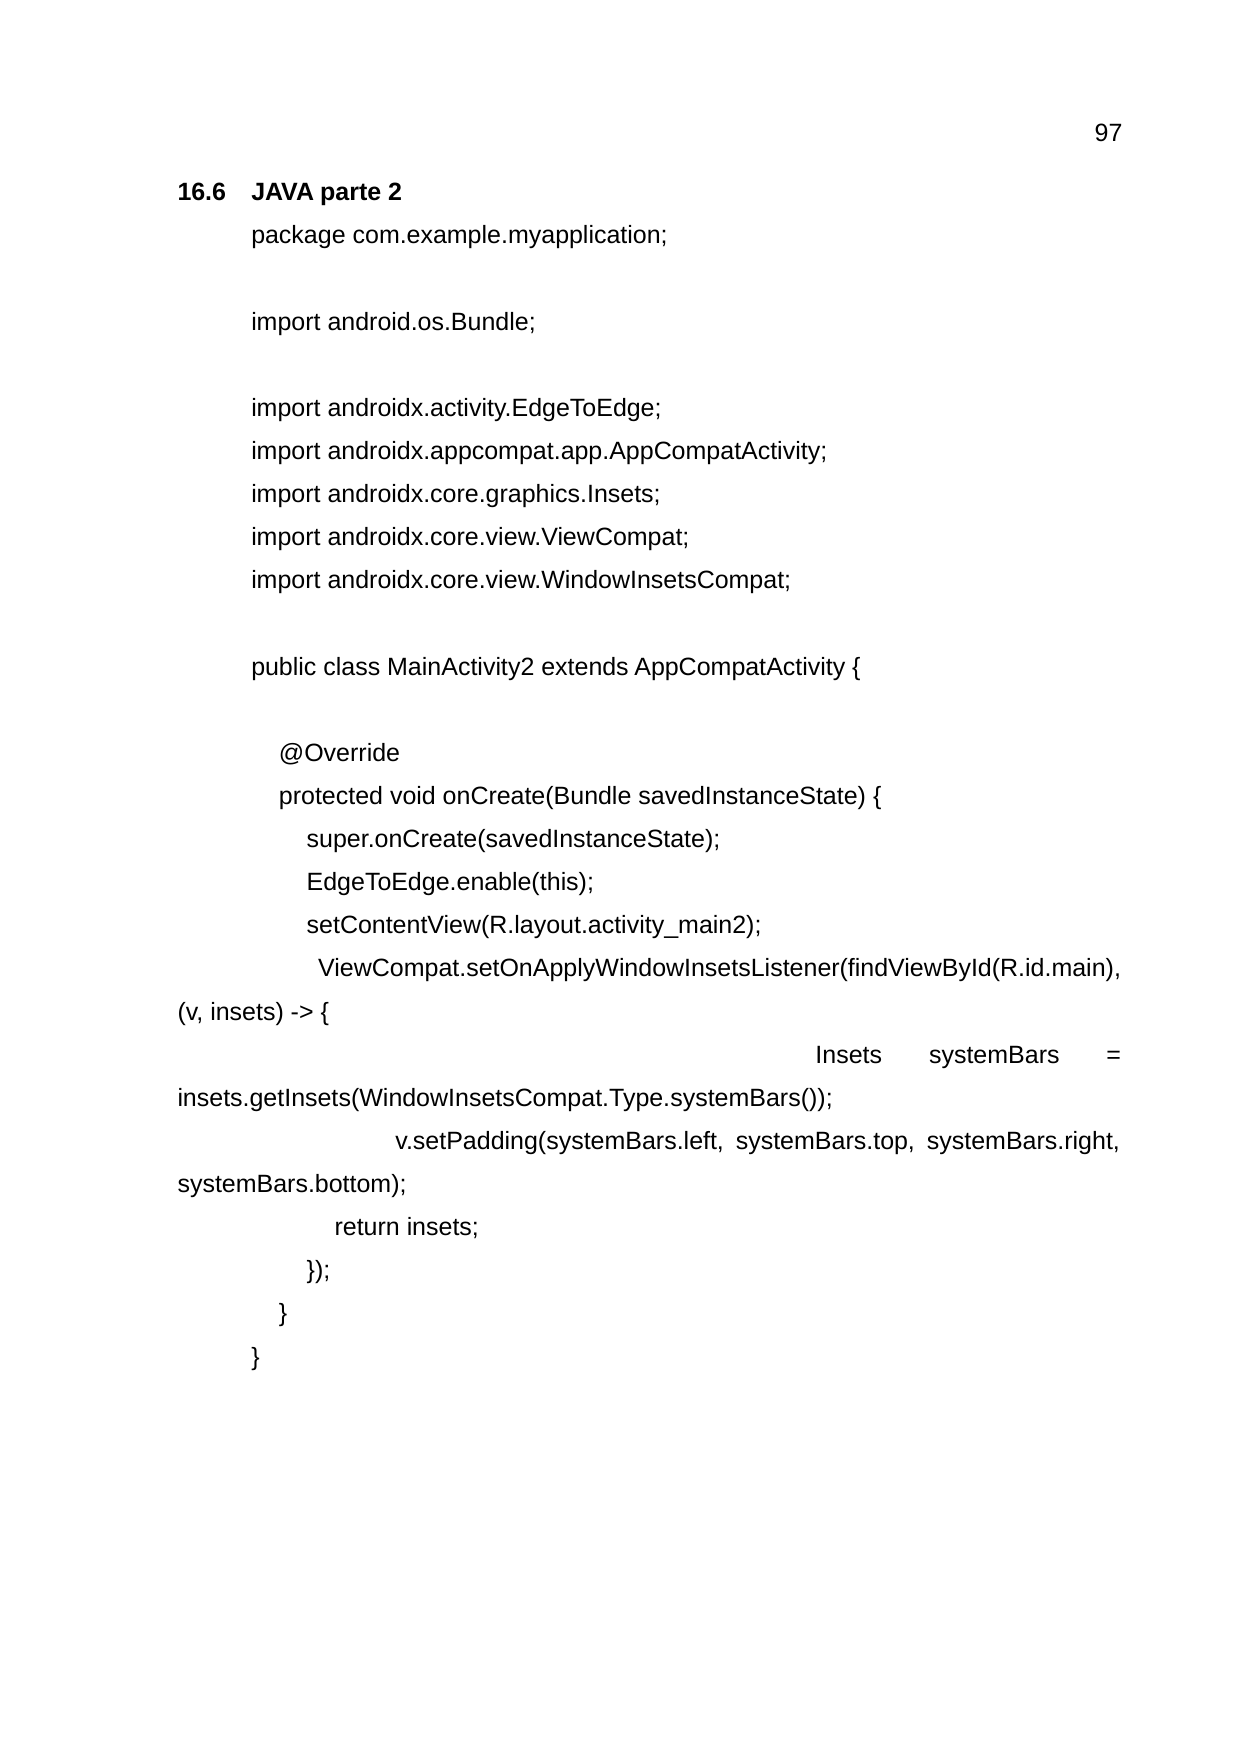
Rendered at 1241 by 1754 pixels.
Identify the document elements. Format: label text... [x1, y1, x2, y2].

text ViewCompat.setOnApplyWindowInsetsListener(findViewById(R.id.main), (v, insets) -> { [177, 953, 1122, 1025]
text super.onCreate(savedInstanceState); [177, 824, 1122, 853]
text import androidx.appcompat.app.AppCompatActivity; [177, 436, 1122, 465]
text public class MainActivity2 extends AppCompatActivity { [177, 652, 1122, 680]
text setContentView(R.layout.activity_main2); [177, 910, 1122, 939]
text import androidx.core.view.ViewCompat; [177, 522, 1122, 551]
text protected void onCreate(Bundle savedInstanceState) { [177, 781, 1122, 810]
text import android.os.Bundle; [177, 307, 1122, 335]
text }); [177, 1255, 1122, 1284]
text package com.example.myapplication; [177, 220, 1122, 249]
text import androidx.core.view.WindowInsetsCompat; [177, 565, 1122, 594]
text EdgeToEdge.enable(this); [177, 867, 1122, 896]
text return insets; [177, 1212, 1122, 1241]
text import androidx.activity.EdgeToEdge; [177, 393, 1122, 422]
text Insets systemBars = insets.getInsets(WindowInsetsCompat.Type.systemBars()); [177, 1040, 1122, 1112]
text import androidx.core.graphics.Insets; [177, 479, 1122, 508]
text v.setPadding(systemBars.left, systemBars.top, systemBars.right, systemBars.bottom); [177, 1126, 1122, 1198]
text @Override [177, 738, 1122, 767]
subtitle JAVA parte 2 [177, 177, 1122, 206]
text } [177, 1298, 1122, 1327]
text } [177, 1342, 1122, 1370]
